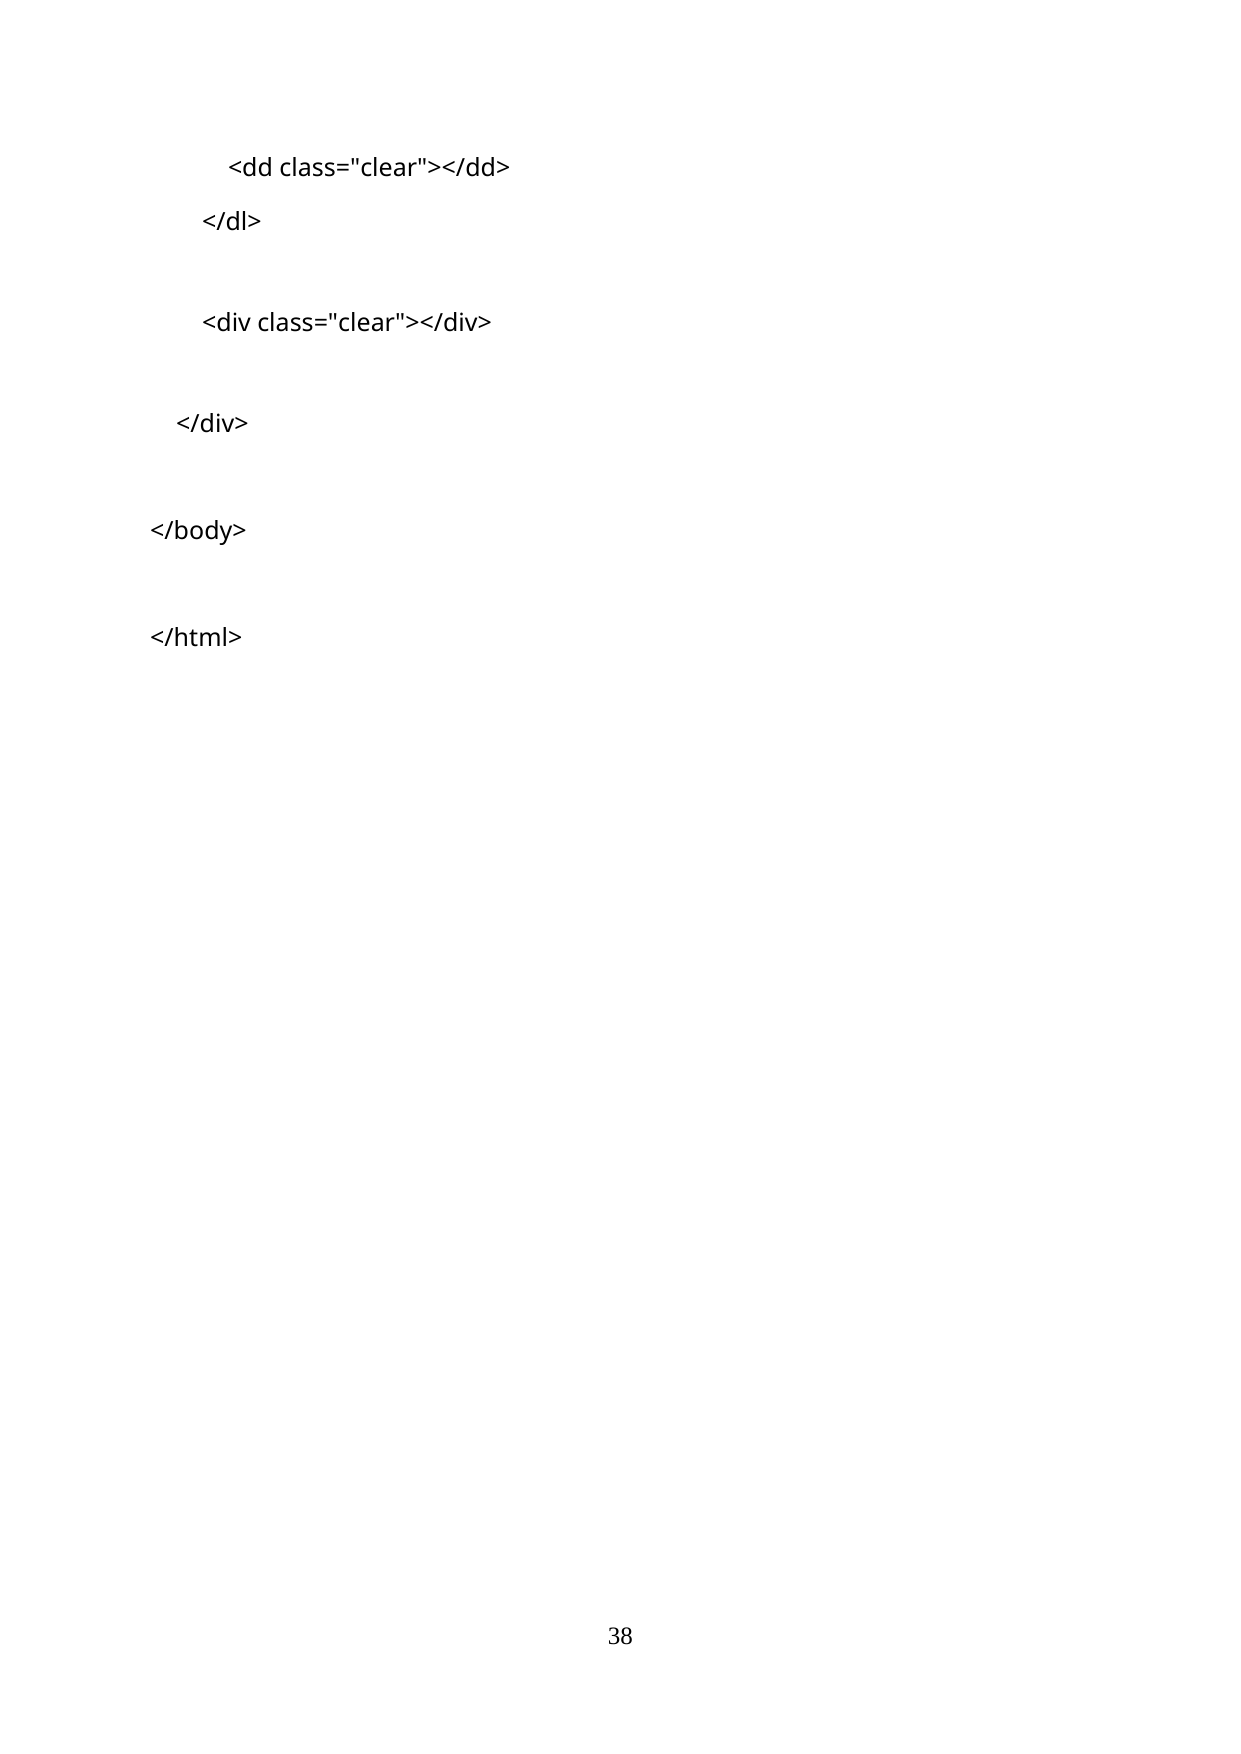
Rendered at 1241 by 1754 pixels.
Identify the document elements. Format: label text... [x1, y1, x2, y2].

text </dl> [150, 203, 1090, 237]
text </html> [150, 619, 1090, 653]
text </div> [150, 406, 1090, 440]
text <div class="clear"></div> [150, 304, 1090, 339]
text <dd class="clear"></dd> [150, 150, 1090, 184]
text </body> [150, 513, 1090, 547]
